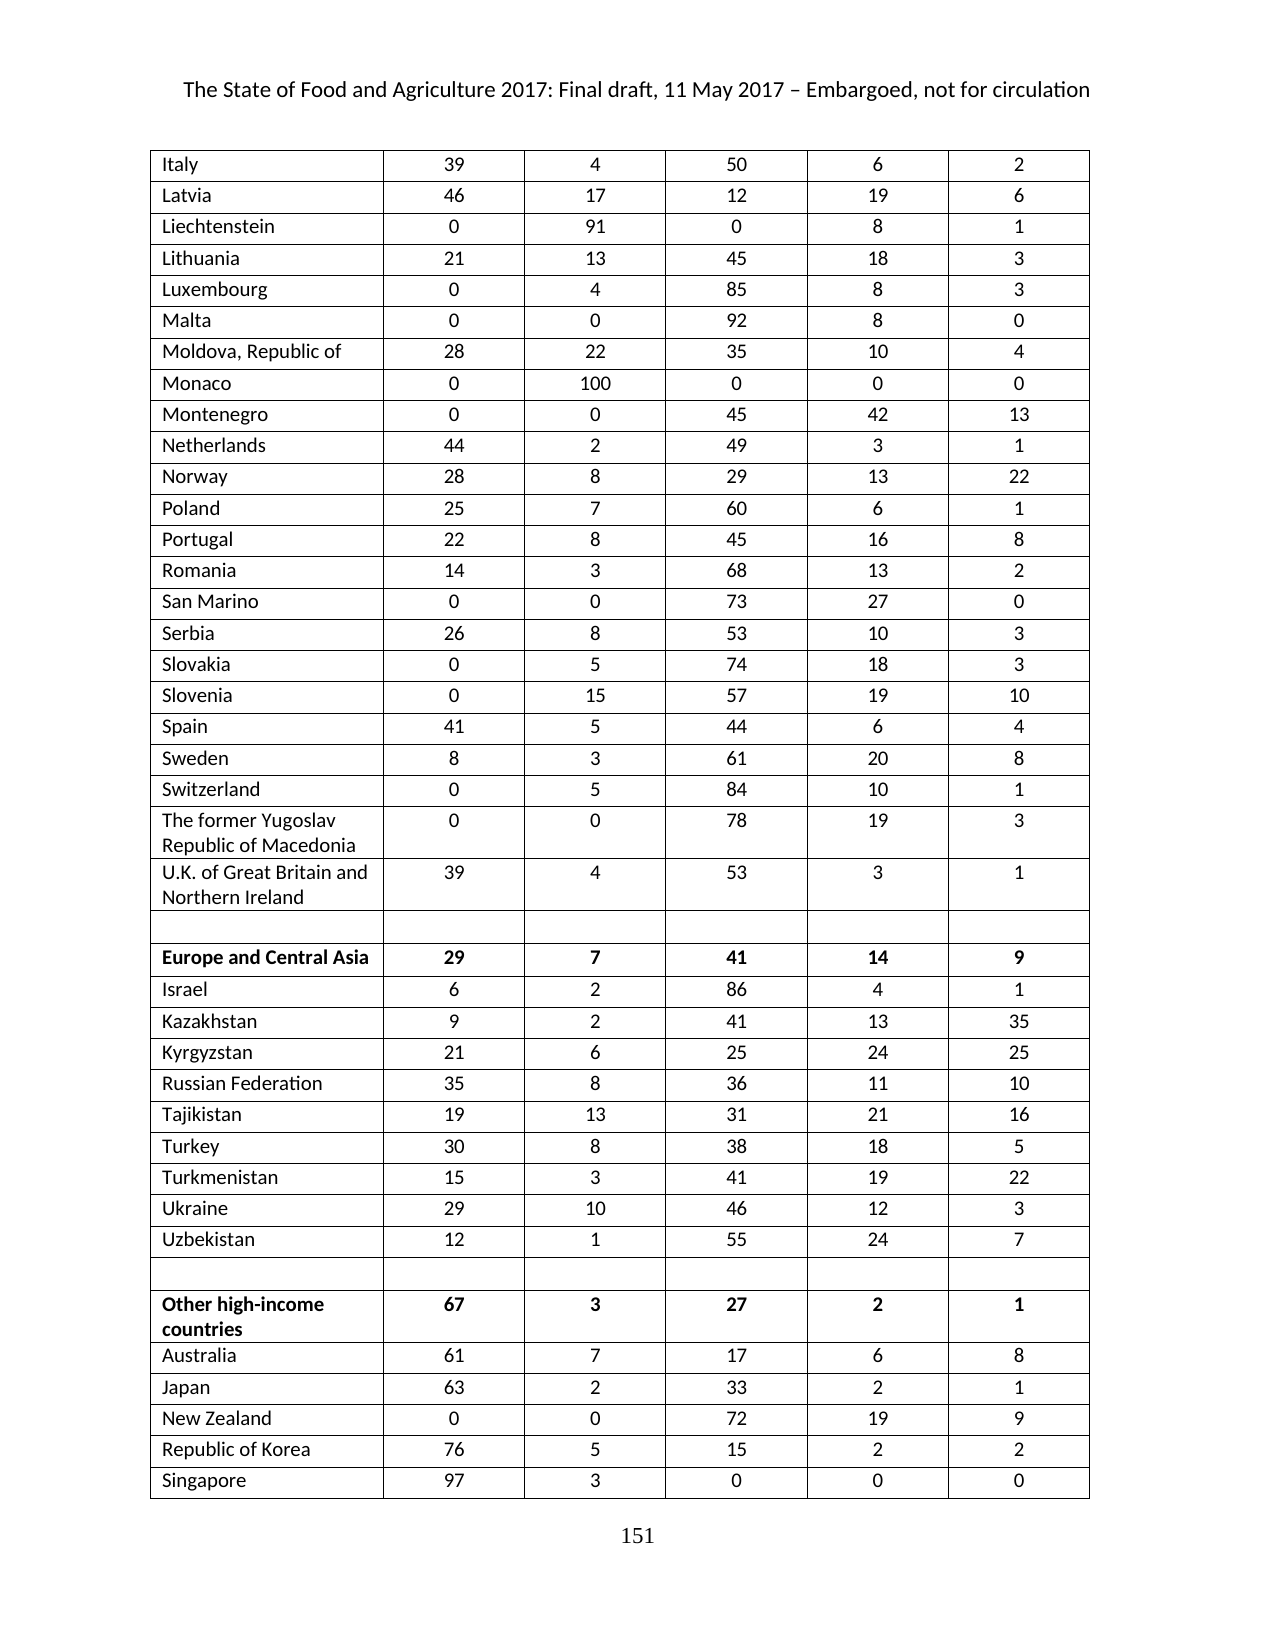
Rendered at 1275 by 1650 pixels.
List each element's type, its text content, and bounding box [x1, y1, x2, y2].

table_cell The former Yugoslav Republic of Macedonia [151, 807, 383, 858]
table_cell 1 [949, 977, 1089, 1007]
table_cell 38 [666, 1133, 807, 1163]
table_cell 33 [666, 1374, 807, 1404]
table_cell 15 [525, 682, 665, 712]
table_cell 0 [525, 401, 665, 431]
table_cell 2 [525, 1008, 665, 1038]
table_cell 8 [949, 745, 1089, 775]
table_cell 29 [384, 1195, 524, 1226]
table_cell Luxembourg [151, 276, 383, 306]
table_cell 10 [808, 776, 948, 806]
table_cell 29 [666, 464, 807, 494]
table_cell 10 [808, 339, 948, 369]
table_cell 0 [384, 307, 524, 337]
table_cell 46 [384, 182, 524, 212]
table_cell 19 [808, 182, 948, 212]
table_cell 91 [525, 214, 665, 244]
table_cell 0 [384, 589, 524, 619]
table_cell 61 [666, 745, 807, 775]
table_cell U.K. of Great Britain and Northern Ireland [151, 859, 383, 910]
table_cell 4 [525, 151, 665, 181]
table_cell 100 [525, 370, 665, 400]
table_cell 42 [808, 401, 948, 431]
table_cell Kyrgyzstan [151, 1039, 383, 1069]
table_cell Japan [151, 1374, 383, 1404]
table_cell Switzerland [151, 776, 383, 806]
table_cell 6 [525, 1039, 665, 1069]
table_cell [949, 1258, 1089, 1290]
table_cell Tajikistan [151, 1102, 383, 1132]
table_cell 41 [666, 944, 807, 976]
table_cell 8 [808, 214, 948, 244]
table_cell Liechtenstein [151, 214, 383, 244]
table_cell 26 [384, 620, 524, 650]
table_cell 7 [525, 495, 665, 525]
table_cell 19 [808, 807, 948, 858]
table_cell Other high-income countries [151, 1291, 383, 1342]
table_cell 39 [384, 859, 524, 910]
table_cell 13 [949, 401, 1089, 431]
table_cell 24 [808, 1227, 948, 1257]
table_cell Sweden [151, 745, 383, 775]
table_cell 8 [808, 307, 948, 337]
table_cell 2 [949, 557, 1089, 587]
table_cell [808, 1258, 948, 1290]
table_cell 74 [666, 651, 807, 681]
table_cell 30 [384, 1133, 524, 1163]
table_cell Turkey [151, 1133, 383, 1163]
table_cell 0 [666, 1468, 807, 1498]
table_cell 1 [949, 859, 1089, 910]
table_cell 39 [384, 151, 524, 181]
table_cell 4 [949, 714, 1089, 744]
table_cell [666, 1258, 807, 1290]
table_cell 12 [384, 1227, 524, 1257]
table_cell 27 [808, 589, 948, 619]
table_cell 6 [808, 1343, 948, 1373]
table_cell 57 [666, 682, 807, 712]
table_cell 44 [666, 714, 807, 744]
table_cell 41 [384, 714, 524, 744]
table_cell 35 [666, 339, 807, 369]
table_cell 3 [525, 1291, 665, 1342]
table_cell 3 [525, 745, 665, 775]
table_cell 8 [808, 276, 948, 306]
table_cell 13 [525, 1102, 665, 1132]
table_cell 8 [525, 464, 665, 494]
table_cell 3 [525, 1468, 665, 1498]
table_cell 72 [666, 1405, 807, 1435]
table_cell 0 [384, 370, 524, 400]
table_cell 5 [525, 714, 665, 744]
table_cell Norway [151, 464, 383, 494]
table_cell 41 [666, 1164, 807, 1194]
table_cell 49 [666, 432, 807, 462]
table_cell Uzbekistan [151, 1227, 383, 1257]
table_cell 25 [949, 1039, 1089, 1069]
table_cell Ukraine [151, 1195, 383, 1226]
table_cell Russian Federation [151, 1070, 383, 1101]
table_cell 6 [808, 714, 948, 744]
table_cell 0 [666, 214, 807, 244]
table_cell 45 [666, 245, 807, 275]
table_cell Malta [151, 307, 383, 337]
table_cell 12 [808, 1195, 948, 1226]
table_cell Italy [151, 151, 383, 181]
table_cell 6 [949, 182, 1089, 212]
table_cell 35 [384, 1070, 524, 1101]
table_cell 2 [525, 432, 665, 462]
table_cell 10 [949, 1070, 1089, 1101]
table_cell 0 [666, 370, 807, 400]
table_cell 67 [384, 1291, 524, 1342]
table_cell 0 [384, 401, 524, 431]
table_cell 14 [808, 944, 948, 976]
table_cell 12 [666, 182, 807, 212]
table_cell Latvia [151, 182, 383, 212]
table_cell 44 [384, 432, 524, 462]
table_cell Monaco [151, 370, 383, 400]
table_cell 3 [525, 1164, 665, 1194]
table_cell 1 [949, 1374, 1089, 1404]
table_cell 0 [949, 370, 1089, 400]
table_cell 4 [949, 339, 1089, 369]
table_cell 4 [808, 977, 948, 1007]
table_cell 60 [666, 495, 807, 525]
table_cell Serbia [151, 620, 383, 650]
table_cell [525, 911, 665, 943]
table_cell [384, 911, 524, 943]
table_cell 53 [666, 859, 807, 910]
table_cell 0 [949, 589, 1089, 619]
table_cell 10 [525, 1195, 665, 1226]
table_cell 19 [384, 1102, 524, 1132]
table_cell 3 [949, 276, 1089, 306]
table_cell 21 [384, 245, 524, 275]
table_cell 2 [525, 977, 665, 1007]
table_cell Singapore [151, 1468, 383, 1498]
table_cell [151, 1258, 383, 1290]
table_cell 22 [525, 339, 665, 369]
table_cell 27 [666, 1291, 807, 1342]
table_cell 1 [949, 495, 1089, 525]
table_cell [666, 911, 807, 943]
table_cell 0 [525, 1405, 665, 1435]
table_cell 8 [949, 526, 1089, 556]
table_cell 13 [808, 464, 948, 494]
table_cell 3 [525, 557, 665, 587]
table_cell 7 [949, 1227, 1089, 1257]
table_cell Netherlands [151, 432, 383, 462]
table_cell 21 [808, 1102, 948, 1132]
table_cell 10 [808, 620, 948, 650]
table_cell 21 [384, 1039, 524, 1069]
table_cell 1 [949, 432, 1089, 462]
table_cell 17 [666, 1343, 807, 1373]
table_cell 20 [808, 745, 948, 775]
table_cell 2 [808, 1291, 948, 1342]
table_cell 18 [808, 651, 948, 681]
table_cell Kazakhstan [151, 1008, 383, 1038]
table_cell 0 [525, 307, 665, 337]
table_cell 9 [384, 1008, 524, 1038]
table_cell 6 [808, 495, 948, 525]
table_cell 6 [808, 151, 948, 181]
table_cell Lithuania [151, 245, 383, 275]
table_cell 5 [525, 1436, 665, 1467]
table_cell Australia [151, 1343, 383, 1373]
table_cell [808, 911, 948, 943]
table_cell 13 [808, 557, 948, 587]
table_cell 0 [384, 1405, 524, 1435]
table_cell 5 [949, 1133, 1089, 1163]
table_cell 8 [525, 526, 665, 556]
table_cell 53 [666, 620, 807, 650]
table_cell 0 [384, 682, 524, 712]
table_cell 8 [525, 1070, 665, 1101]
table_cell 3 [949, 651, 1089, 681]
table_cell 18 [808, 245, 948, 275]
table_cell 1 [949, 776, 1089, 806]
table_cell [384, 1258, 524, 1290]
table_cell 18 [808, 1133, 948, 1163]
table_cell 22 [949, 464, 1089, 494]
table_cell 63 [384, 1374, 524, 1404]
table_cell [949, 911, 1089, 943]
table_cell 0 [525, 589, 665, 619]
table_cell 46 [666, 1195, 807, 1226]
table_cell 45 [666, 401, 807, 431]
table_cell 97 [384, 1468, 524, 1498]
table_cell 28 [384, 464, 524, 494]
table_cell 35 [949, 1008, 1089, 1038]
table_cell 0 [384, 776, 524, 806]
table_cell 13 [808, 1008, 948, 1038]
table_cell Romania [151, 557, 383, 587]
table_cell 7 [525, 944, 665, 976]
table_cell New Zealand [151, 1405, 383, 1435]
table_cell 17 [525, 182, 665, 212]
table_cell 3 [808, 432, 948, 462]
table_cell 10 [949, 682, 1089, 712]
table_cell 0 [384, 651, 524, 681]
table_cell Montenegro [151, 401, 383, 431]
table_cell 76 [384, 1436, 524, 1467]
table_cell Poland [151, 495, 383, 525]
table_cell 86 [666, 977, 807, 1007]
table_cell 16 [808, 526, 948, 556]
table_cell 36 [666, 1070, 807, 1101]
table_cell 78 [666, 807, 807, 858]
table_cell 31 [666, 1102, 807, 1132]
table_cell Israel [151, 977, 383, 1007]
table_cell 2 [949, 151, 1089, 181]
table_cell Republic of Korea [151, 1436, 383, 1467]
table_cell [525, 1258, 665, 1290]
table_cell 14 [384, 557, 524, 587]
table_cell San Marino [151, 589, 383, 619]
table_cell 7 [525, 1343, 665, 1373]
table_cell 1 [525, 1227, 665, 1257]
table_cell 84 [666, 776, 807, 806]
table_cell 50 [666, 151, 807, 181]
table_cell 19 [808, 682, 948, 712]
table_cell 61 [384, 1343, 524, 1373]
table_cell 3 [949, 807, 1089, 858]
table_cell 5 [525, 776, 665, 806]
table_cell 0 [384, 807, 524, 858]
table_cell 16 [949, 1102, 1089, 1132]
table_cell 8 [949, 1343, 1089, 1373]
table_cell Portugal [151, 526, 383, 556]
table_cell 73 [666, 589, 807, 619]
table_cell [151, 911, 383, 943]
table_cell 2 [808, 1436, 948, 1467]
table_cell 2 [525, 1374, 665, 1404]
table_cell 4 [525, 276, 665, 306]
table_cell 8 [384, 745, 524, 775]
table_cell 15 [666, 1436, 807, 1467]
table_cell 25 [666, 1039, 807, 1069]
table_cell Moldova, Republic of [151, 339, 383, 369]
table_cell 22 [949, 1164, 1089, 1194]
table_cell 25 [384, 495, 524, 525]
table_cell 9 [949, 944, 1089, 976]
table_cell 19 [808, 1405, 948, 1435]
table_cell 8 [525, 620, 665, 650]
table_cell 11 [808, 1070, 948, 1101]
table_cell Spain [151, 714, 383, 744]
table_cell 3 [949, 245, 1089, 275]
table_cell 0 [949, 1468, 1089, 1498]
table_cell 0 [384, 214, 524, 244]
table_cell 29 [384, 944, 524, 976]
table_cell 45 [666, 526, 807, 556]
table_cell 22 [384, 526, 524, 556]
table_cell 68 [666, 557, 807, 587]
table_cell 3 [949, 1195, 1089, 1226]
table_cell 0 [525, 807, 665, 858]
table_cell 5 [525, 651, 665, 681]
table_cell Slovakia [151, 651, 383, 681]
table_cell Slovenia [151, 682, 383, 712]
table_cell 1 [949, 214, 1089, 244]
table_cell 85 [666, 276, 807, 306]
table_cell 4 [525, 859, 665, 910]
table_cell 3 [949, 620, 1089, 650]
table_cell 3 [808, 859, 948, 910]
table_cell 55 [666, 1227, 807, 1257]
table_cell 0 [949, 307, 1089, 337]
table_cell 92 [666, 307, 807, 337]
table_cell 0 [384, 276, 524, 306]
table_cell 41 [666, 1008, 807, 1038]
table_cell 28 [384, 339, 524, 369]
table_cell 0 [808, 1468, 948, 1498]
table_cell Europe and Central Asia [151, 944, 383, 976]
table_cell Turkmenistan [151, 1164, 383, 1194]
table_cell 6 [384, 977, 524, 1007]
table_cell 2 [808, 1374, 948, 1404]
table_cell 2 [949, 1436, 1089, 1467]
table_cell 13 [525, 245, 665, 275]
table_cell 15 [384, 1164, 524, 1194]
table_cell 1 [949, 1291, 1089, 1342]
table_cell 24 [808, 1039, 948, 1069]
table_cell 8 [525, 1133, 665, 1163]
table_cell 9 [949, 1405, 1089, 1435]
table_cell 19 [808, 1164, 948, 1194]
table_cell 0 [808, 370, 948, 400]
